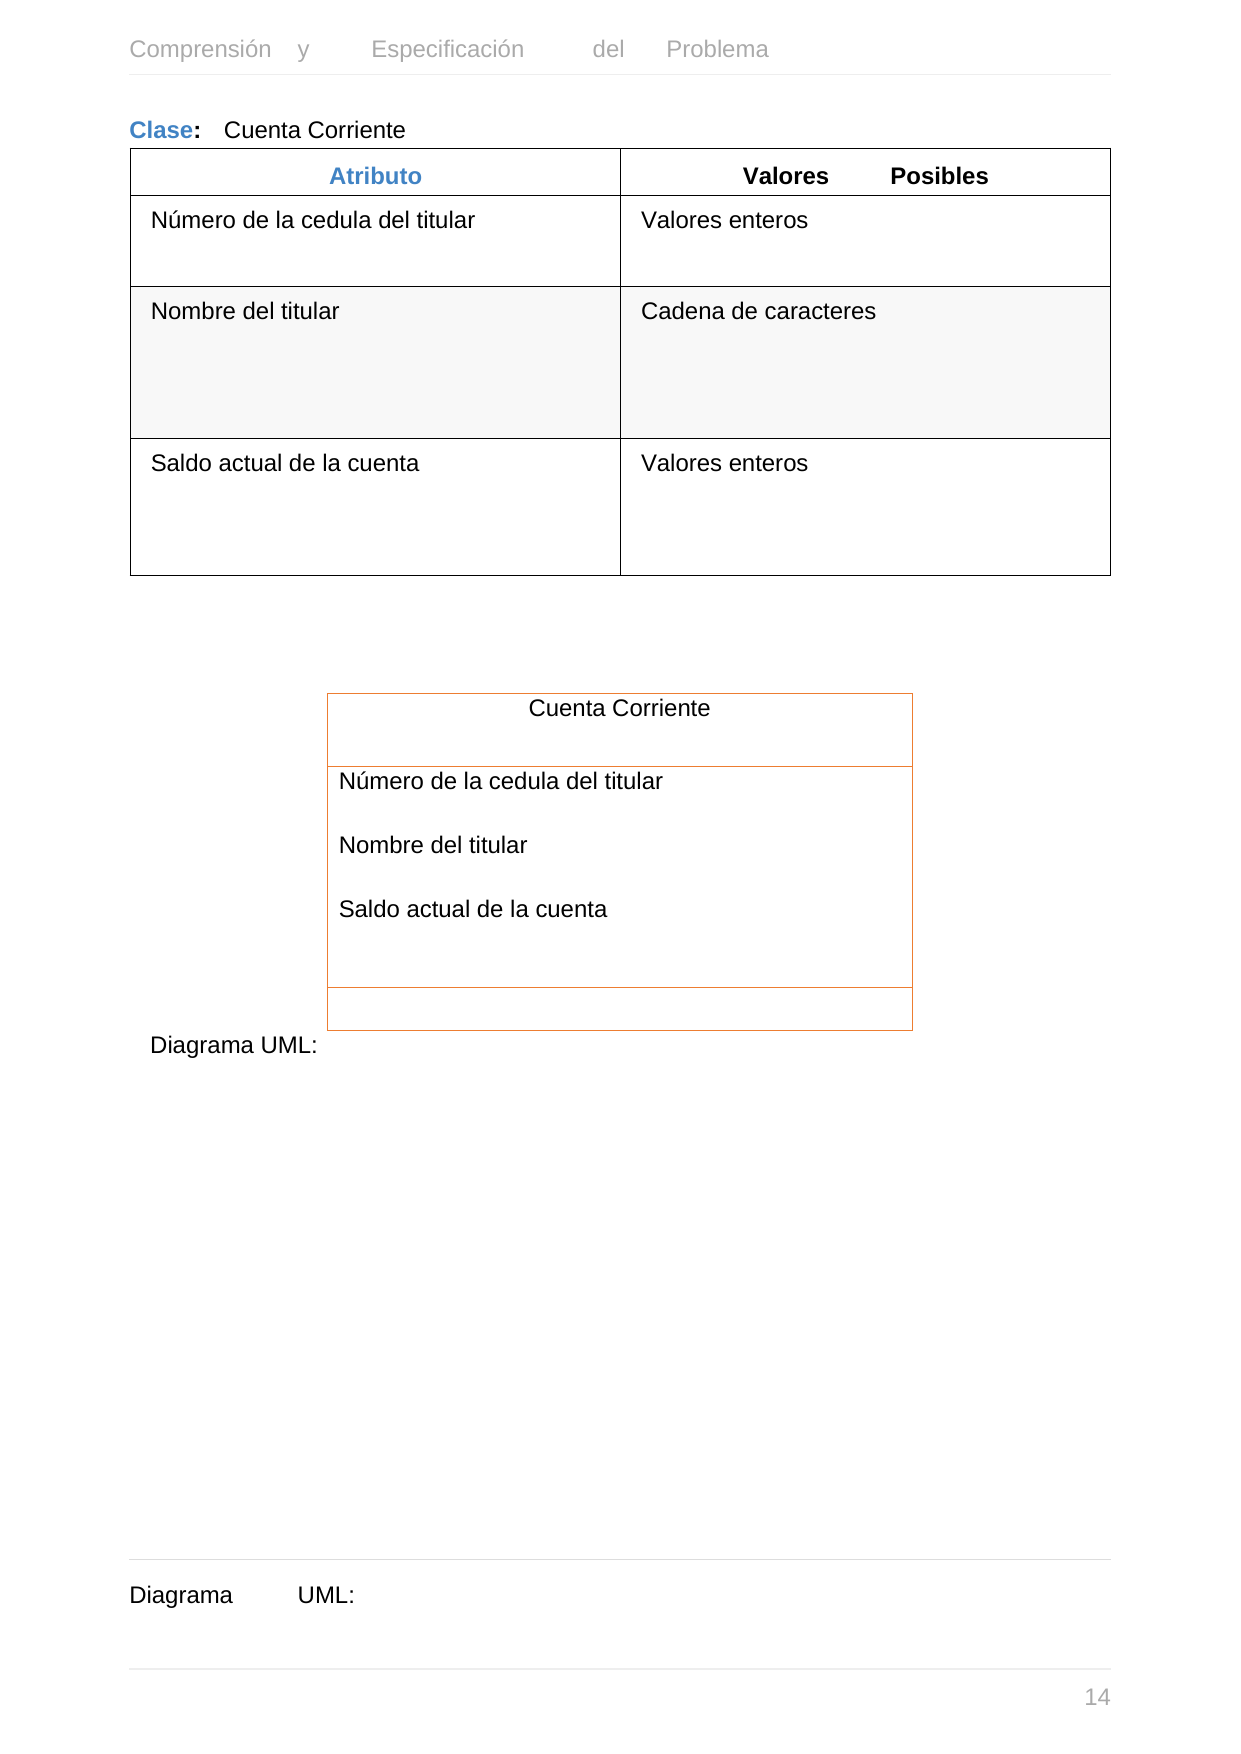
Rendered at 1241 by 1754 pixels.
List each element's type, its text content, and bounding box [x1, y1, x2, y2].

table_cell Saldo actual de la cuenta [131, 439, 620, 574]
table_cell Número de la cedula del titular [131, 196, 620, 286]
table_header Atributo [131, 149, 620, 195]
table_header Valores Posibles [621, 149, 1110, 195]
table_cell Número de la cedula del titular Nombre del titular Saldo actual de la cuenta [328, 767, 912, 987]
text Clase: Cuenta Corriente [129, 116, 1089, 143]
text Diagrama UML: [150, 1031, 1090, 1059]
table_cell Nombre del titular [131, 287, 620, 438]
table_cell Valores enteros [621, 439, 1110, 574]
table_cell Valores enteros [621, 196, 1110, 286]
table_header Cuenta Corriente [328, 694, 912, 766]
table_cell Cadena de caracteres [621, 287, 1110, 438]
table_cell [328, 988, 912, 1030]
